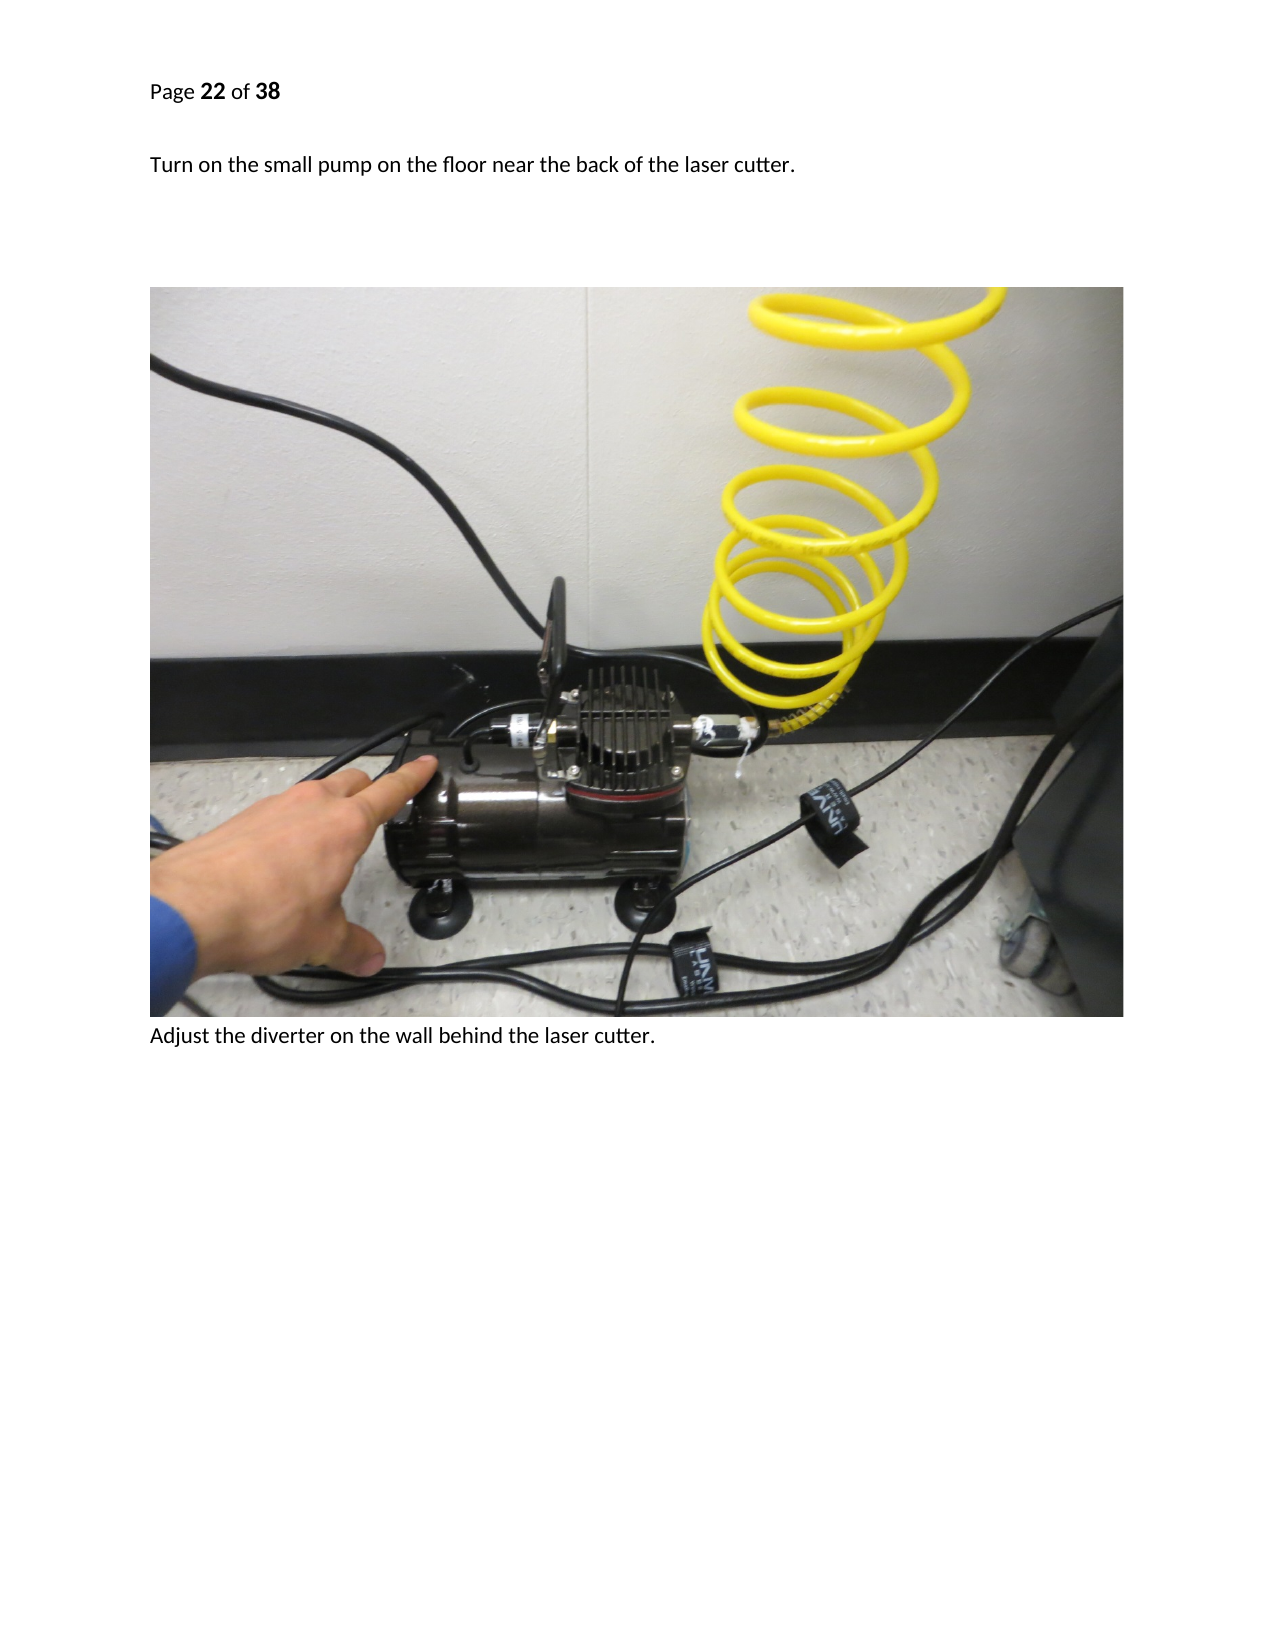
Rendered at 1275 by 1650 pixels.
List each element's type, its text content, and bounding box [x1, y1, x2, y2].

picture [150, 287, 1124, 1017]
